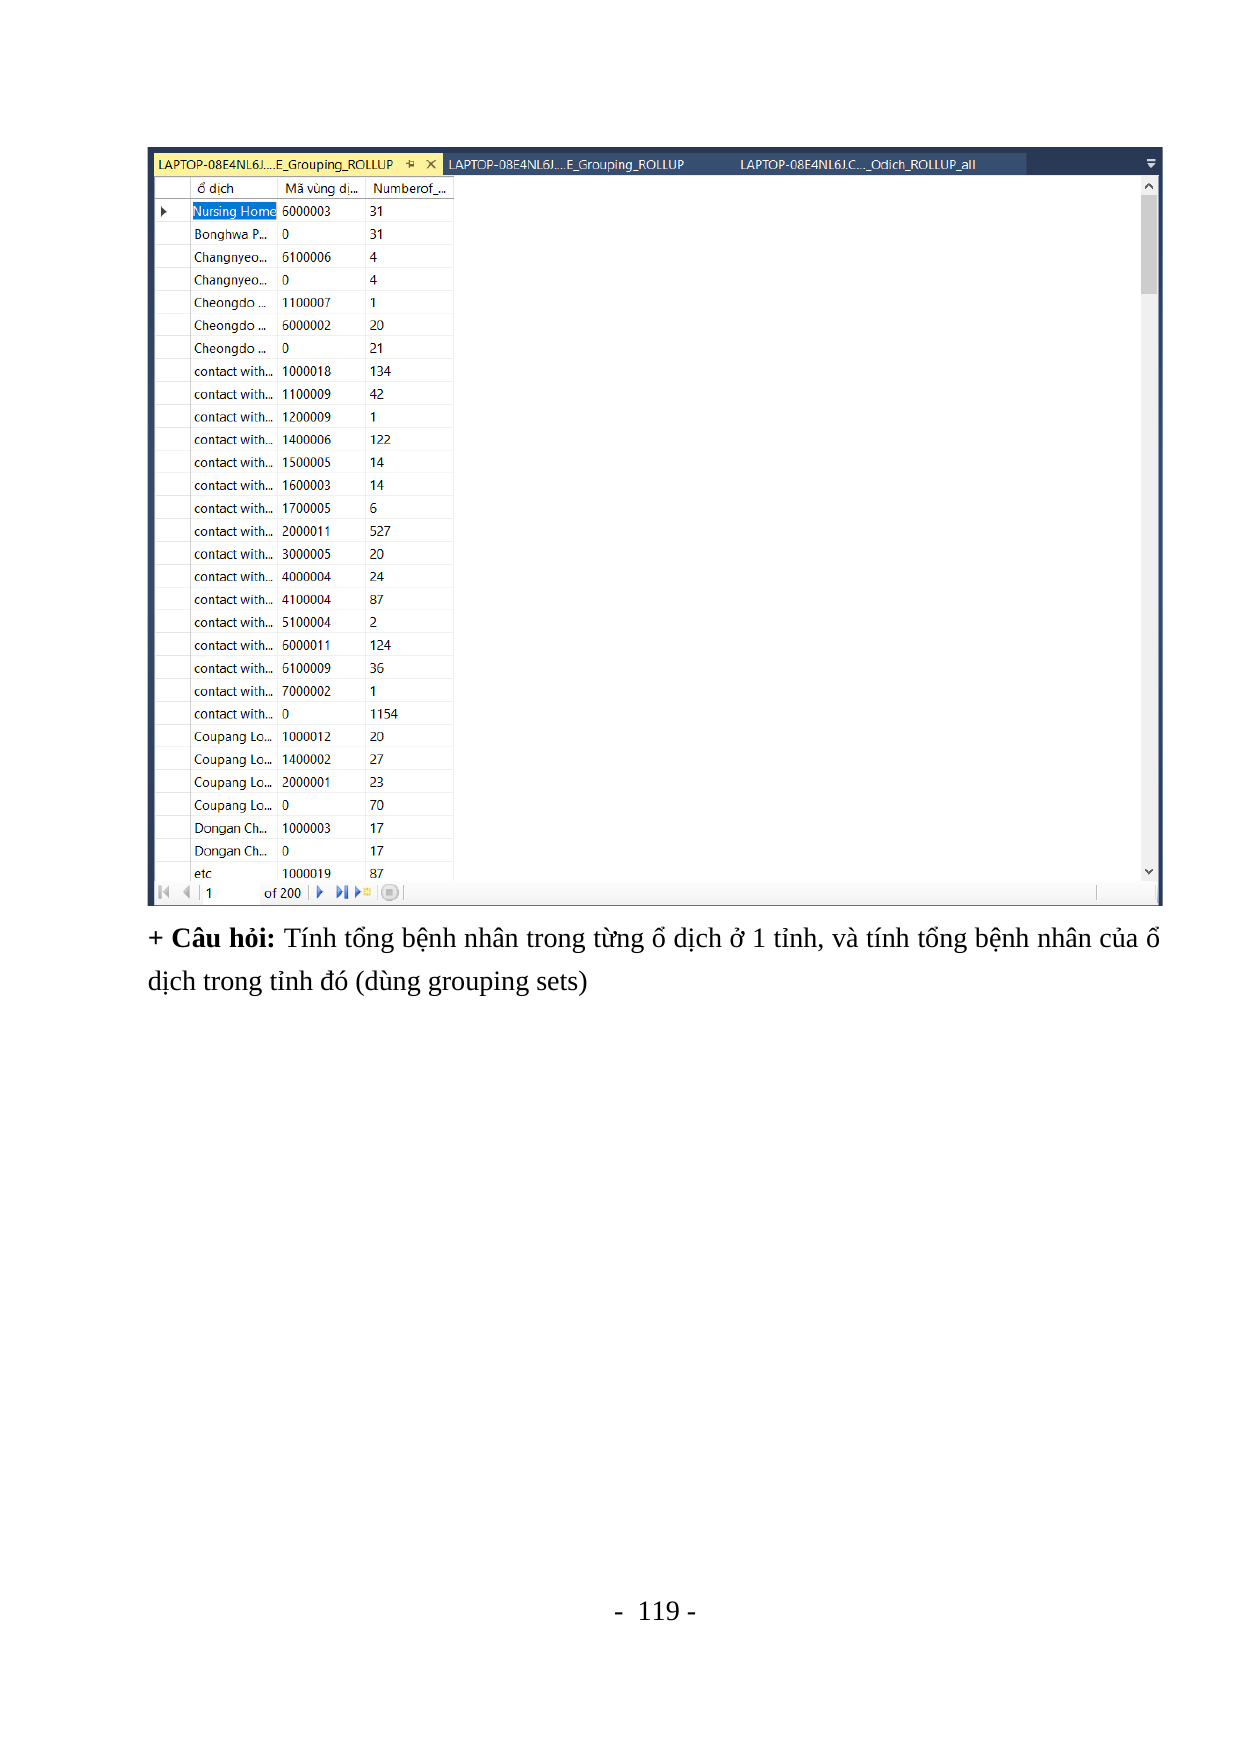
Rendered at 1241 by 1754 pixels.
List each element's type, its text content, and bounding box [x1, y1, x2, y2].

picture [147, 147, 1163, 906]
text + Câu hỏi: Tính tổng bệnh nhân trong từng ổ dịch ở 1 tỉnh, và tính tổng bệnh nhân của ổ dịch trong tỉnh đó (dùng grouping sets) [148, 954, 1162, 996]
